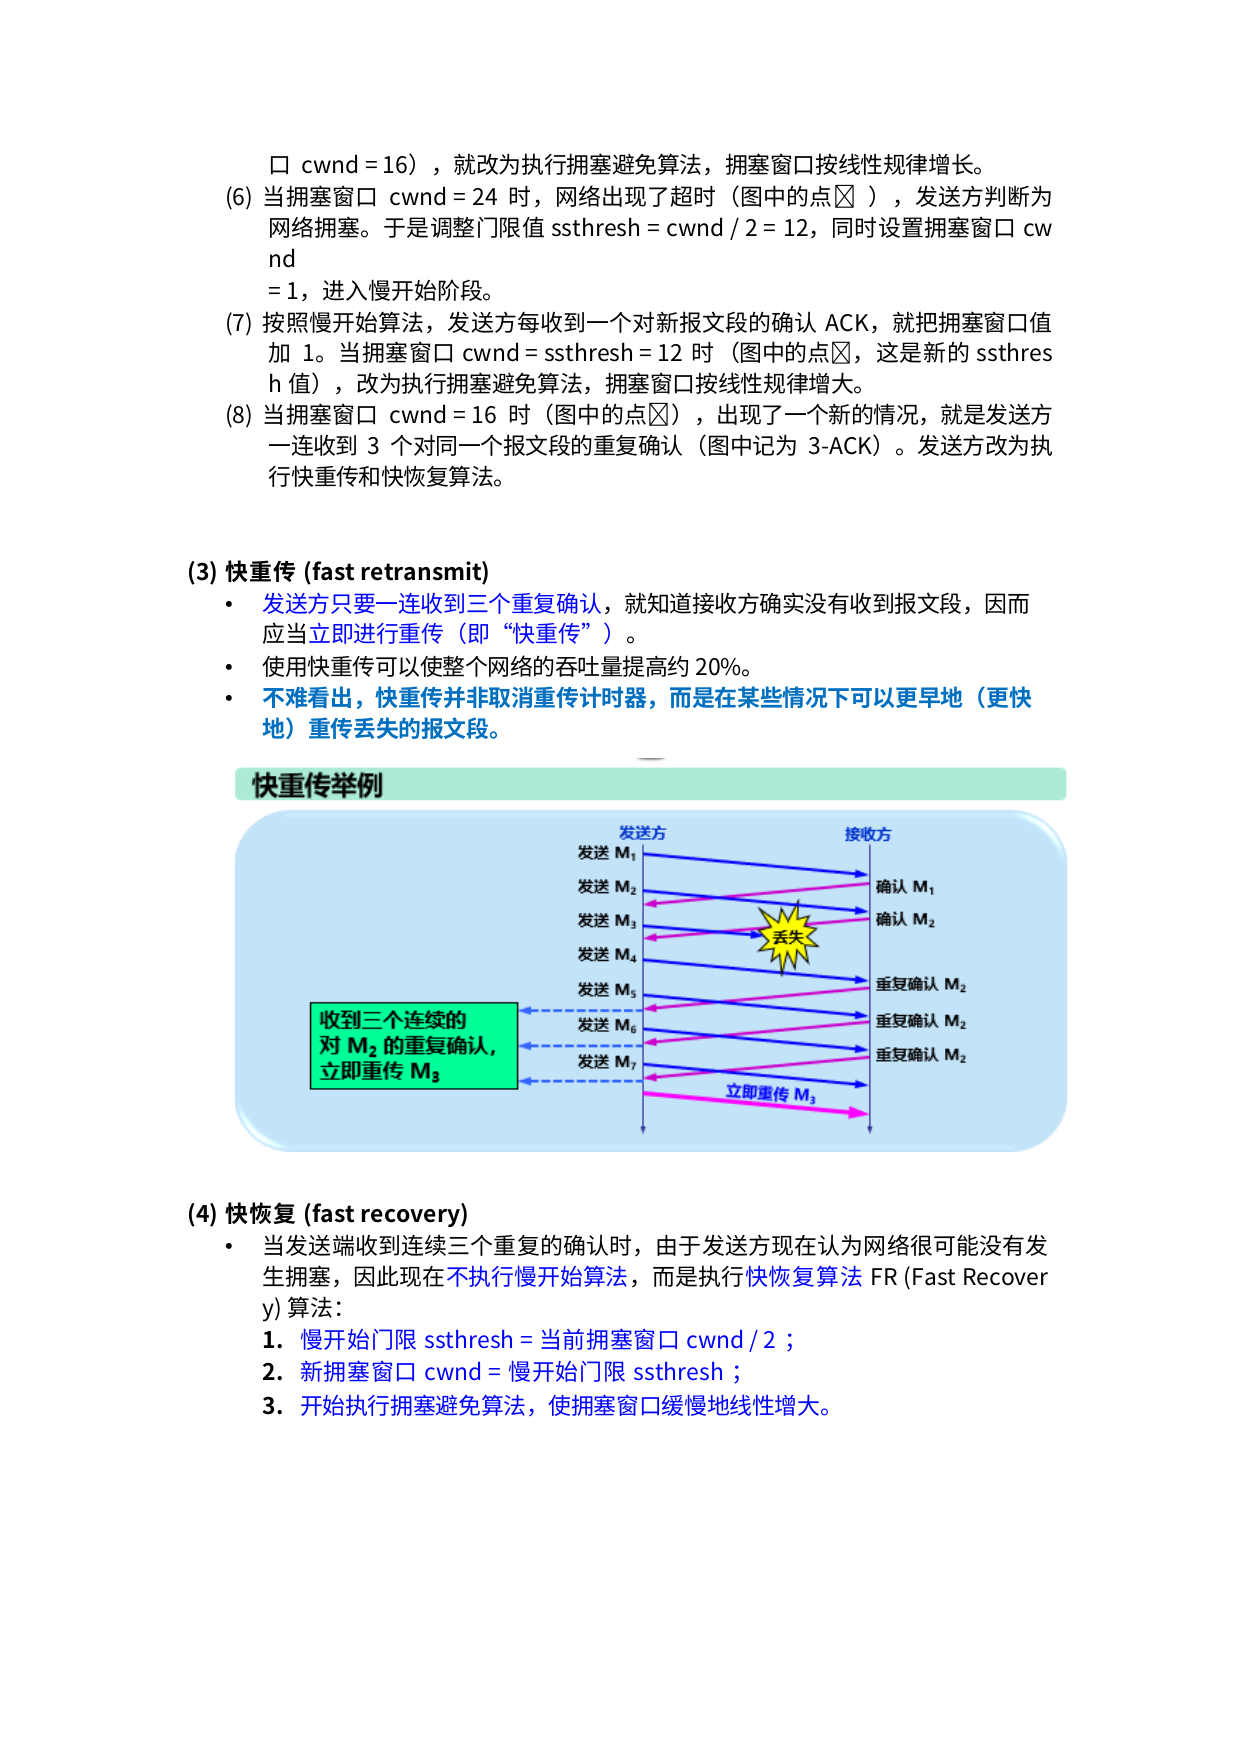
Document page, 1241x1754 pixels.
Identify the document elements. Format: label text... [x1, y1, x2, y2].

list 按照慢开始算法，发送方每收到一个对新报文段的确认 ACK，就把拥塞窗口值加 1。当拥塞窗口 cwnd = ssthresh = 12 时（图中的点，这是新的 ssthresh 值），改为执行拥塞避免算法，拥塞窗口按线性规律增大。 [225, 306, 1053, 399]
subtitle 快重传 (fast retransmit) [187, 553, 1240, 587]
list 使用快重传可以使整个网络的吞吐量提高约 20%。 [225, 649, 1240, 681]
list 当拥塞窗口 cwnd = 24 时，网络出现了超时（图中的点 ），发送方判断为网络拥塞。于是调整门限值 ssthresh = cwnd / 2 = 12，同时设置拥塞窗口 cwnd [225, 181, 1053, 274]
list 快恢复 (fast recovery) [187, 1196, 1240, 1229]
picture [234, 758, 1068, 1152]
list 当拥塞窗口 cwnd = 16 时（图中的点），出现了一个新的情况，就是发送方一连收到 3 个对同一个报文段的重复确认（图中记为 3-ACK）。发送方改为执行快重传和快恢复算法。 [225, 399, 1053, 492]
subtitle 不难看出，快重传并非取消重传计时器，而是在某些情况下可以更早地（更快地）重传丢失的报文段。 [225, 682, 1042, 744]
list 发送方只要一连收到三个重复确认，就知道接收方确实没有收到报文段，因而应当立即进行重传（即“快重传”）。 [225, 587, 1042, 649]
list 慢开始门限 ssthresh = 当前拥塞窗口 cwnd / 2 ； [262, 1323, 1240, 1355]
text = 1，进入慢开始阶段。 [269, 274, 1240, 306]
list 当发送端收到连续三个重复的确认时，由于发送方现在认为网络很可能没有发生拥塞，因此现在不执行慢开始算法，而是执行快恢复算法 FR (Fast Recovery) 算法： [225, 1230, 1049, 1323]
list 开始执行拥塞避免算法，使拥塞窗口缓慢地线性增大。 [262, 1387, 1240, 1421]
text 口 cwnd = 16），就改为执行拥塞避免算法，拥塞窗口按线性规律增长。 [269, 147, 1240, 181]
list 新拥塞窗口 cwnd = 慢开始门限 ssthresh ； [262, 1355, 1240, 1387]
